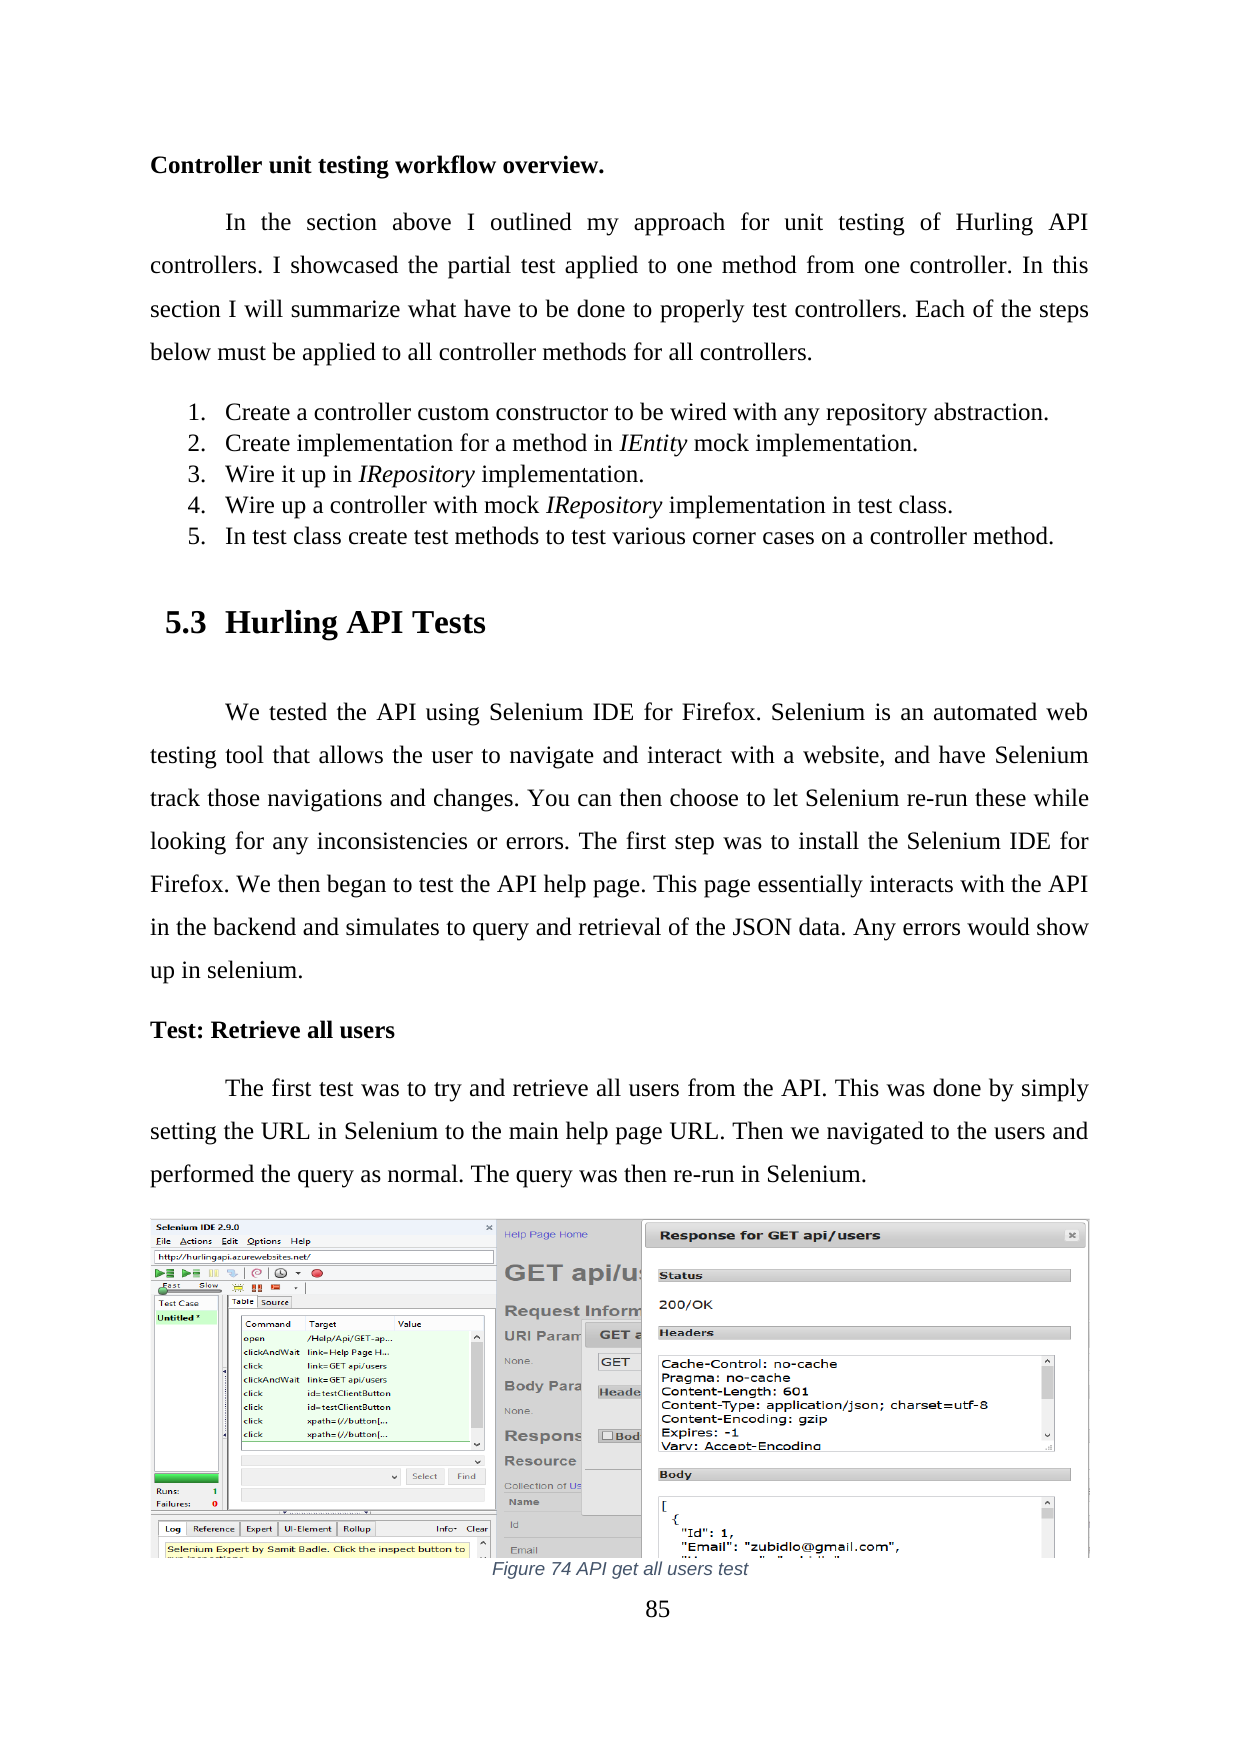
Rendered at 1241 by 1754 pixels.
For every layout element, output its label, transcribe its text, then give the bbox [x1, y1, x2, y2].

list Wire up a controller with mock IRepository implementation in test class. [187, 490, 1090, 518]
list Wire it up in IRepository implementation. [187, 459, 1090, 487]
text We tested the API using Selenium IDE for Firefox. Selenium is an automated web testing tool that allows the user to navigate and interact with a website, and have Selenium track those navigations and changes. You can then choose to let Selenium re-run these while looking for any inconsistencies or errors. The first step was to install the Selenium IDE for Firefox. We then began to test the API help page. This page essentially interacts with the API in the backend and simulates to query and retrieval of the JSON data. Any errors would show up in selenium. [150, 697, 1090, 984]
subtitle Test: Retrieve all users [150, 1015, 1090, 1044]
subtitle Controller unit testing workflow overview. [150, 150, 1090, 179]
list Create a controller custom constructor to be wired with any repository abstraction. [187, 397, 1090, 425]
subtitle Hurling API Tests [165, 602, 1090, 640]
list Create implementation for a method in IEntity mock implementation. [187, 428, 1090, 456]
picture [150, 1218, 1090, 1558]
list In test class create test methods to test various corner cases on a controller method. [187, 521, 1090, 549]
text Figure 74 API get all users test [150, 1558, 1090, 1579]
text The first test was to try and retrieve all users from the API. This was done by simply setting the URL in Selenium to the main help page URL. Then we navigated to the users and performed the query as normal. The query was then re-run in Selenium. [150, 1073, 1090, 1188]
text In the section above I outlined my approach for unit testing of Hurling API controllers. I showcased the partial test applied to one method from one controller. In this section I will summarize what have to be done to properly test controllers. Each of the steps below must be applied to all controller methods for all controllers. [150, 207, 1090, 366]
